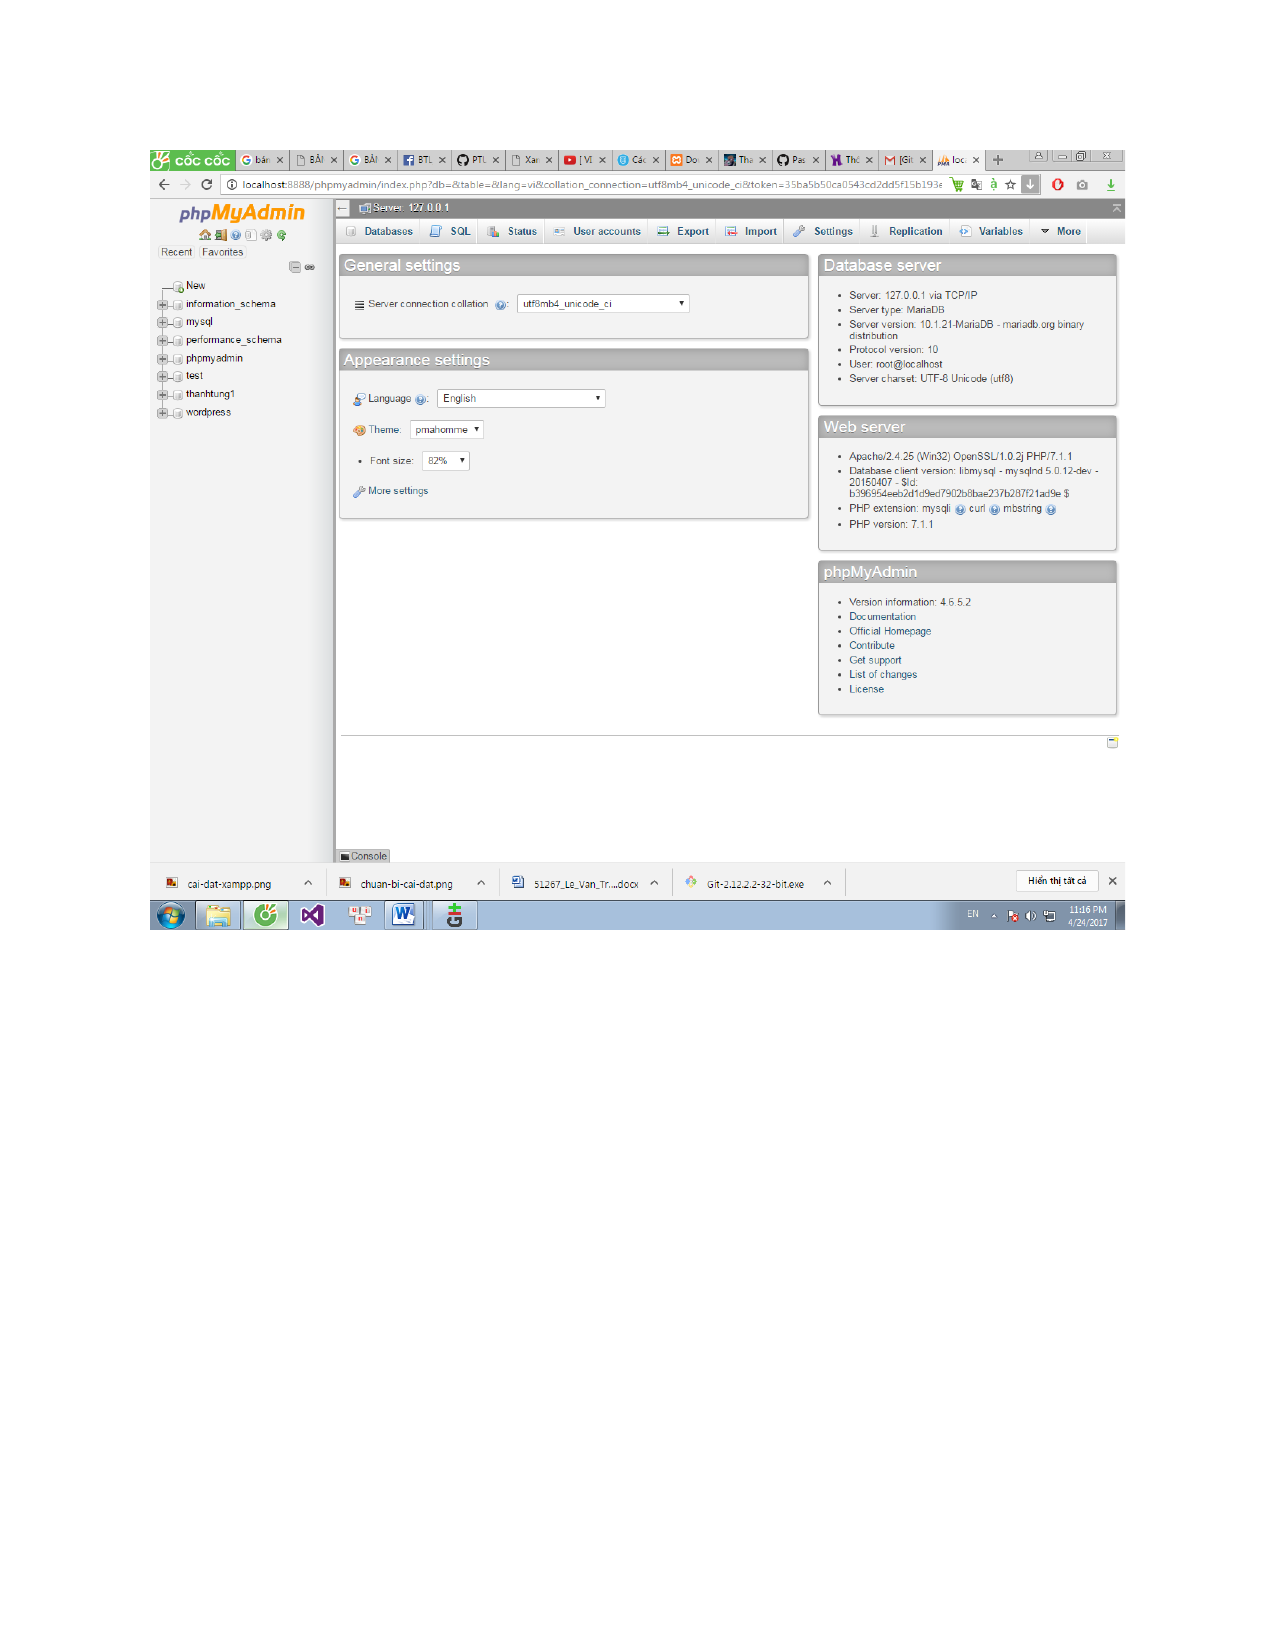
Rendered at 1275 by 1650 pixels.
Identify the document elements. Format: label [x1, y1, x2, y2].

picture [150, 150, 1125, 930]
